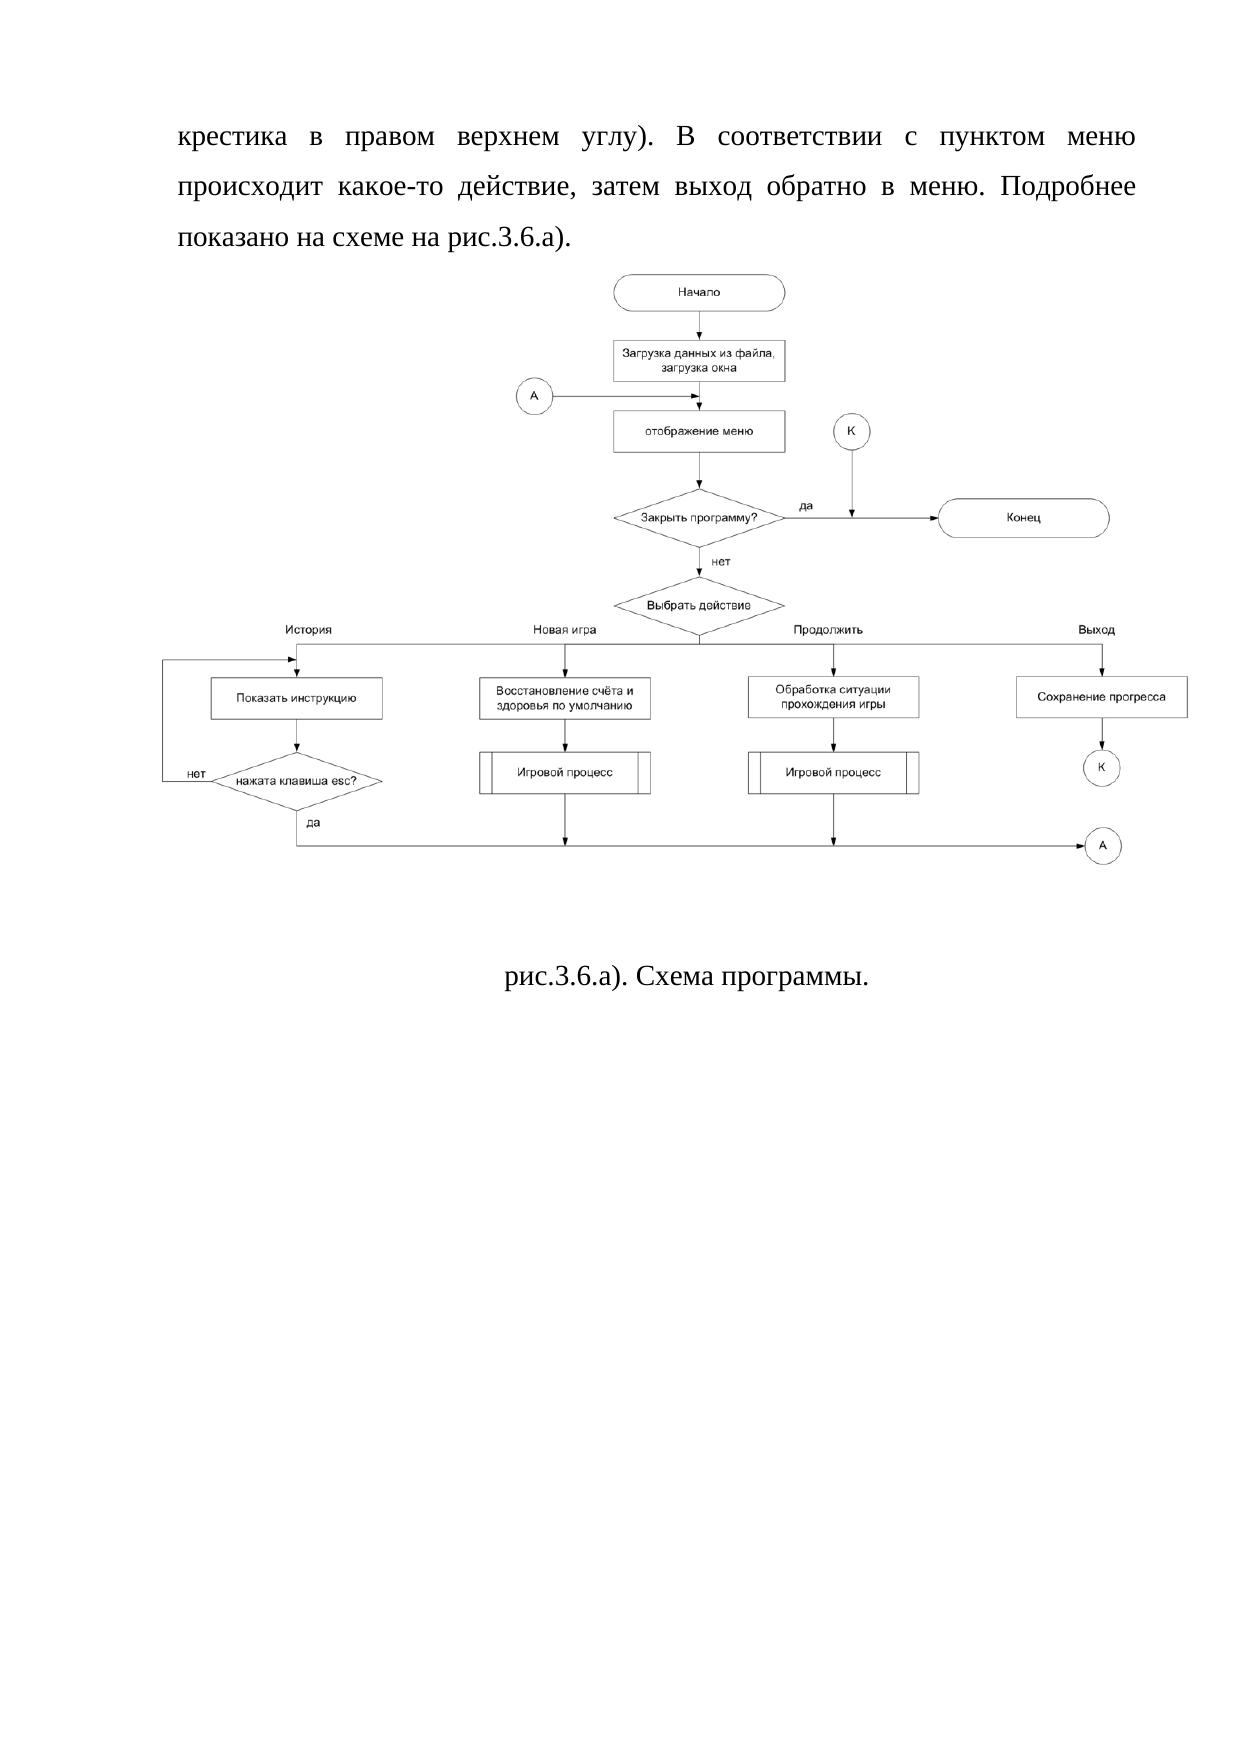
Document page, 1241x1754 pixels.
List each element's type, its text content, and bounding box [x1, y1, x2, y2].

picture [156, 271, 1193, 873]
text рис.3.6.а). Схема программы. [177, 958, 1137, 992]
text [177, 118, 1137, 252]
